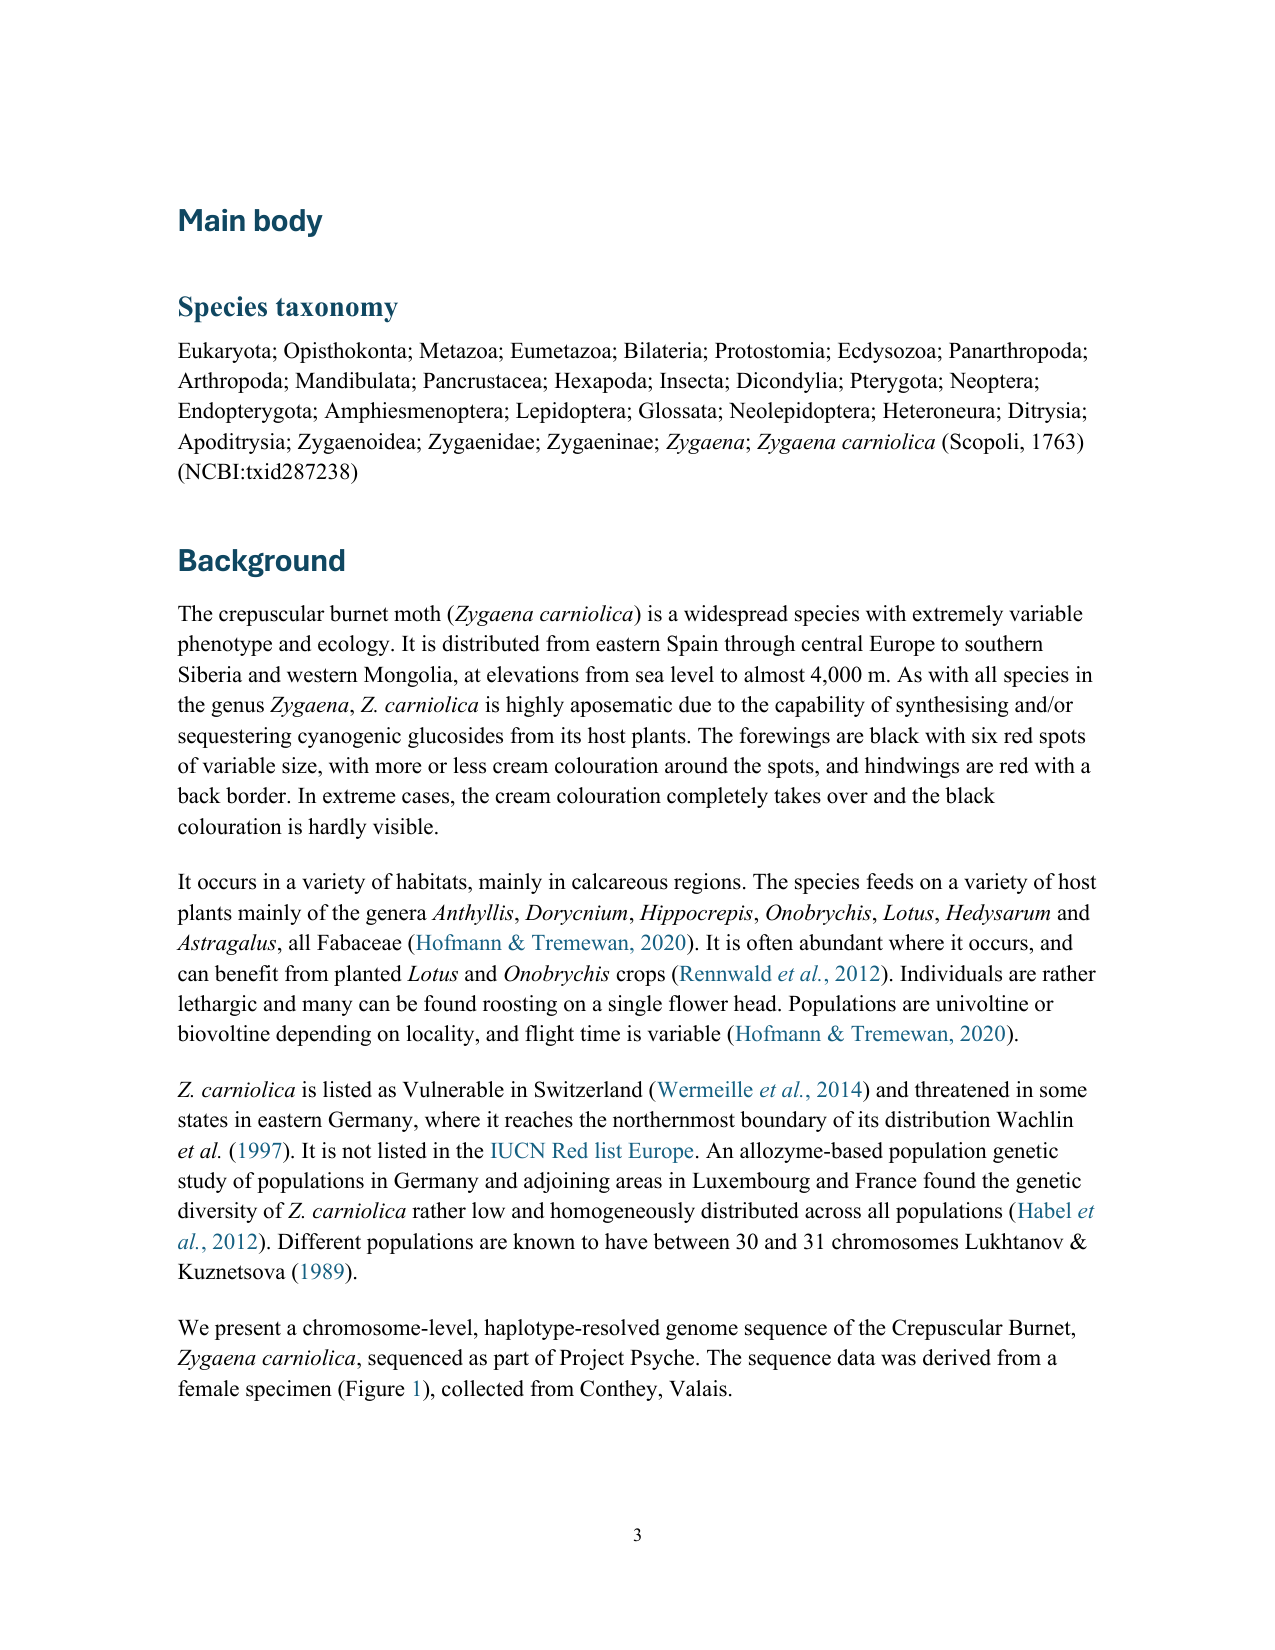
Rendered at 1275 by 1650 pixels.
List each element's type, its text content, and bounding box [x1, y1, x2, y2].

text We present a chromosome-level, haplotype-resolved genome sequence of the Crepuscular Burnet, Zygaena carniolica, sequenced as part of Project Psyche. The sequence data was derived from a female specimen (Figure 1), collected from Conthey, Valais. [177, 1315, 1098, 1401]
subtitle Main body [177, 200, 1098, 241]
text Eukaryota; Opisthokonta; Metazoa; Eumetazoa; Bilateria; Protostomia; Ecdysozoa; Panarthropoda; Arthropoda; Mandibulata; Pancrustacea; Hexapoda; Insecta; Dicondylia; Pterygota; Neoptera; Endopterygota; Amphiesmenoptera; Lepidoptera; Glossata; Neolepidoptera; Heteroneura; Ditrysia; Apoditrysia; Zygaenoidea; Zygaenidae; Zygaeninae; Zygaena; Zygaena carniolica (Scopoli, 1763) (NCBI:txid287238) [177, 338, 1098, 485]
text It occurs in a variety of habitats, mainly in calcareous regions. The species feeds on a variety of host plants mainly of the genera Anthyllis, Dorycnium, Hippocrepis, Onobrychis, Lotus, Hedysarum and Astragalus, all Fabaceae (Hofmann & Tremewan, 2020). It is often abundant where it occurs, and can benefit from planted Lotus and Onobrychis crops (Rennwald et al., 2012). Individuals are rather lethargic and many can be found roosting on a single flower head. Populations are univoltine or biovoltine depending on locality, and flight time is variable (Hofmann & Tremewan, 2020). [177, 869, 1098, 1047]
text The crepuscular burnet moth (Zygaena carniolica) is a widespread species with extremely variable phenotype and ecology. It is distributed from eastern Spain through central Europe to southern Siberia and western Mongolia, at elevations from sea level to almost 4,000 m. As with all species in the genus Zygaena, Z. carniolica is highly aposematic due to the capability of synthesising and/or sequestering cyanogenic glucosides from its host plants. The forewings are black with six red spots of variable size, with more or less cream colouration around the spots, and hindwings are red with a back border. In extreme cases, the cream colouration completely takes over and the black colouration is hardly visible. [177, 601, 1098, 839]
subtitle Species taxonomy [177, 291, 1098, 323]
subtitle Background [177, 540, 1098, 580]
text Z. carniolica is listed as Vulnerable in Switzerland (Wermeille et al., 2014) and threatened in some states in eastern Germany, where it reaches the northernmost boundary of its distribution Wachlin et al. (1997). It is not listed in the IUCN Red list Europe. An allozyme-based population genetic study of populations in Germany and adjoining areas in Luxembourg and France found the genetic diversity of Z. carniolica rather low and homogeneously distributed across all populations (Habel et al., 2012). Different populations are known to have between 30 and 31 chromosomes Lukhtanov & Kuznetsova (1989). [177, 1077, 1098, 1285]
